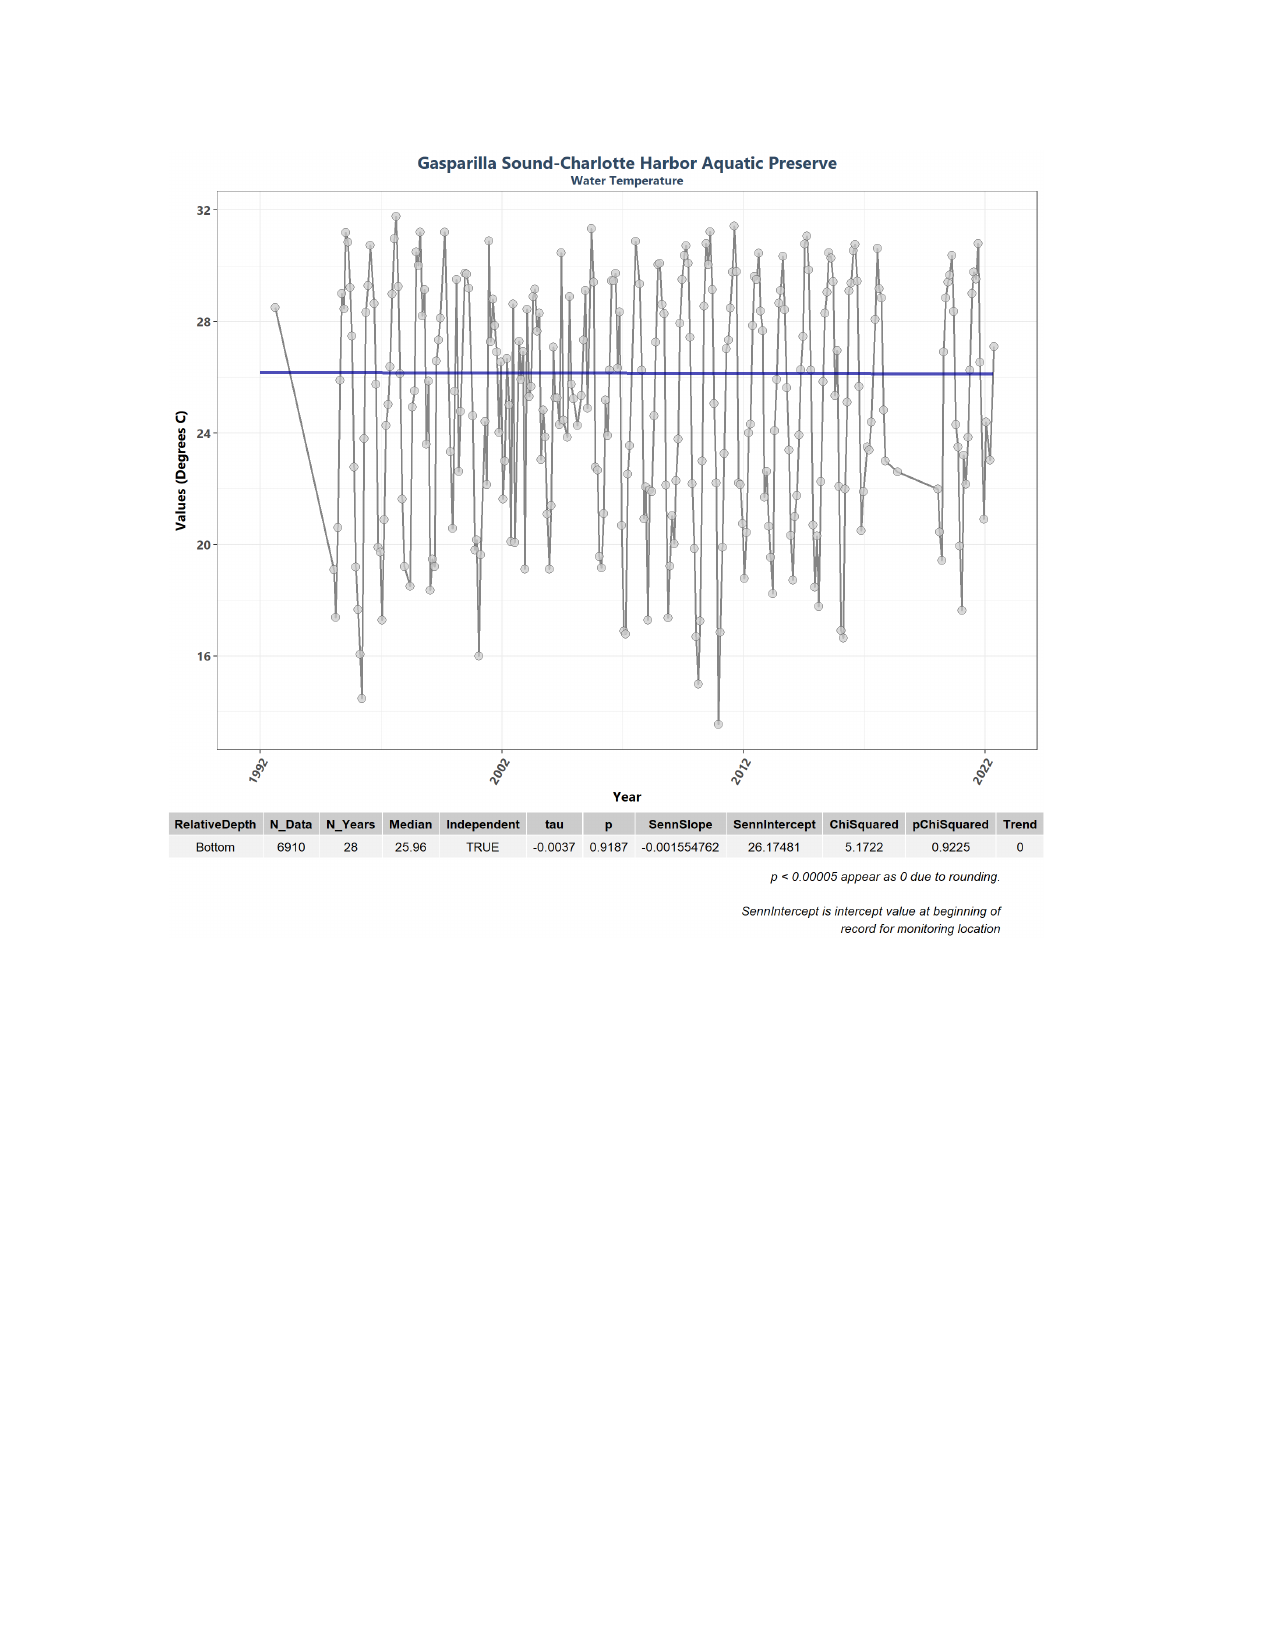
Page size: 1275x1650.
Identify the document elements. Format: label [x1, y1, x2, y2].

picture [168, 150, 1044, 938]
